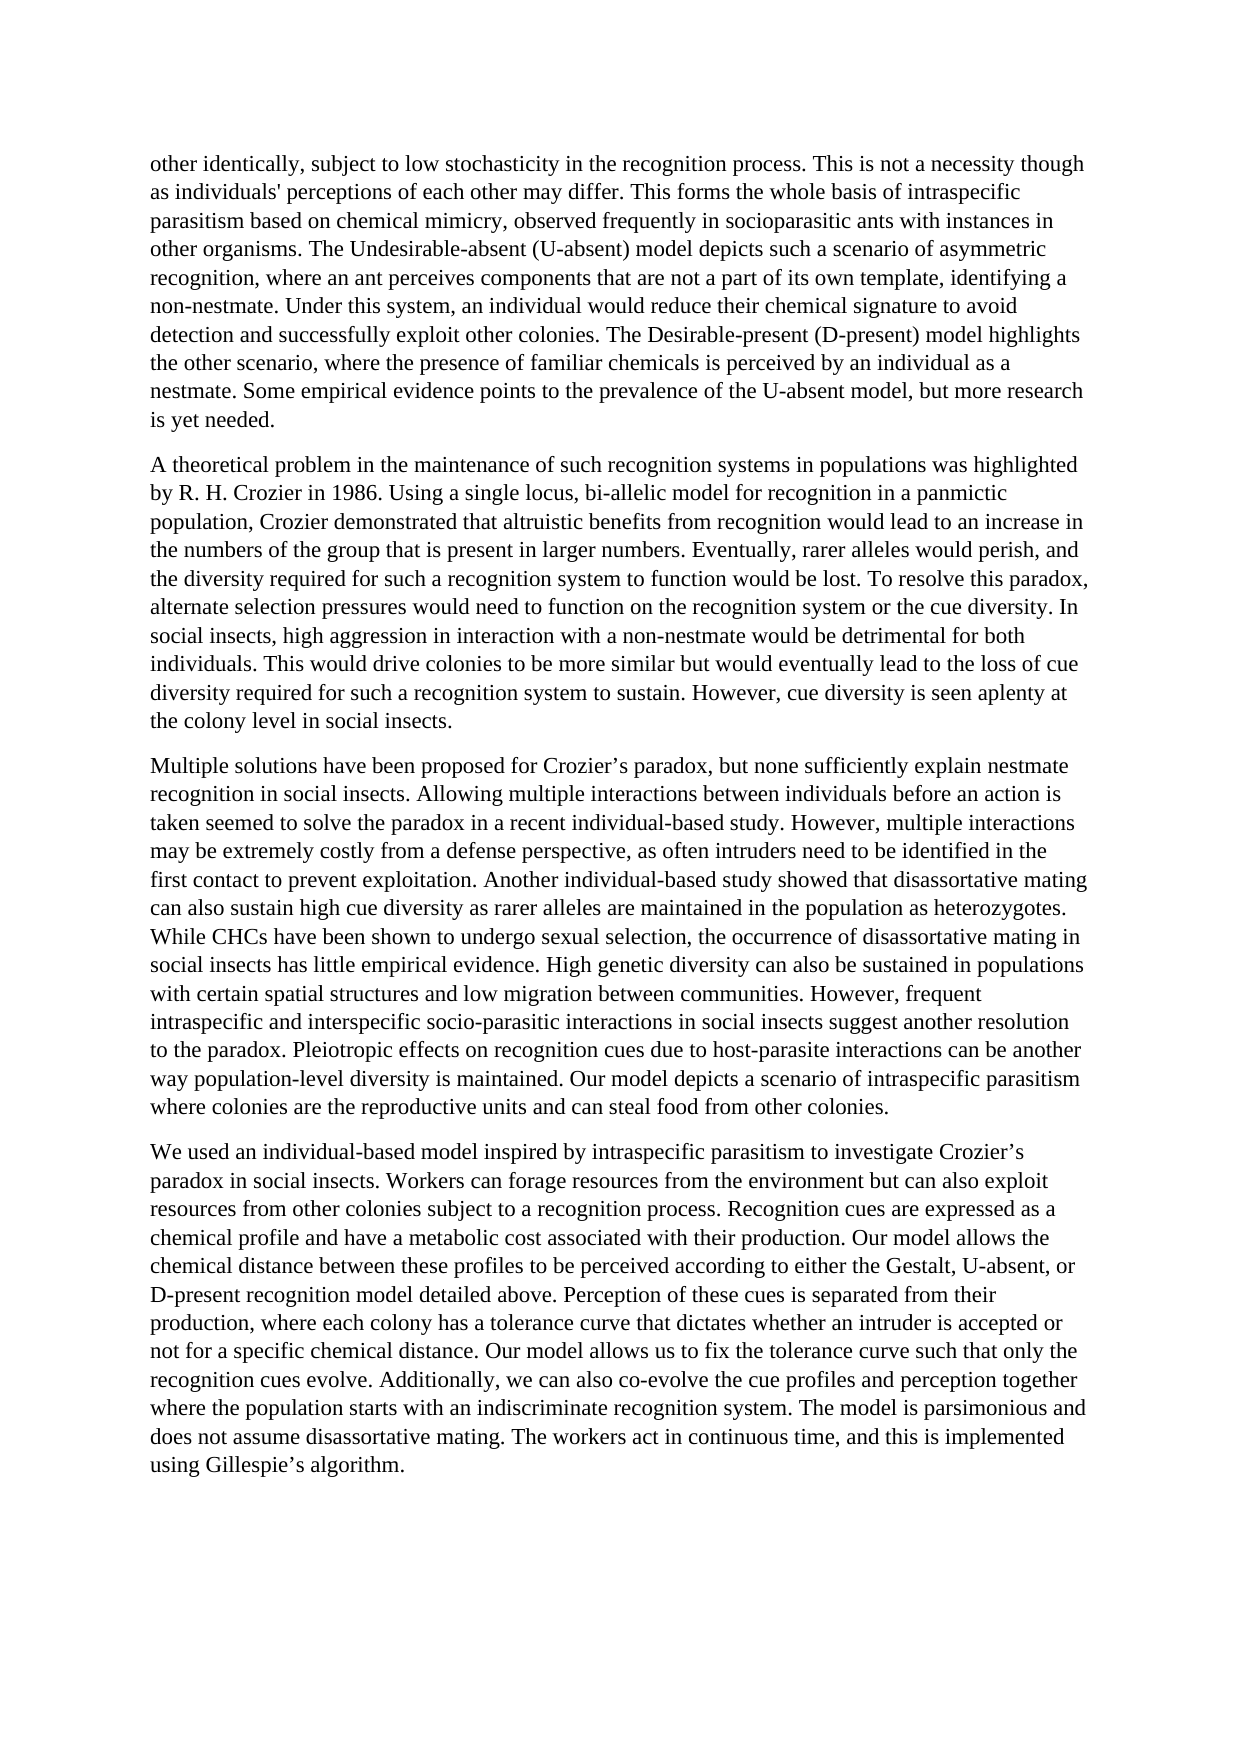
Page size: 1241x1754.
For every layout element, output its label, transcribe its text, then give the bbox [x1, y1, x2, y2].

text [150, 150, 1090, 432]
text We used an individual-based model inspired by intraspecific parasitism to investigate Crozier’s paradox in social insects. Workers can forage resources from the environment but can also exploit resources from other colonies subject to a recognition process. Recognition cues are expressed as a chemical profile and have a metabolic cost associated with their production. Our model allows the chemical distance between these profiles to be perceived according to either the Gestalt, U-absent, or D-present recognition model detailed above. Perception of these cues is separated from their production, where each colony has a tolerance curve that dictates whether an intruder is accepted or not for a specific chemical distance. Our model allows us to fix the tolerance curve such that only the recognition cues evolve. Additionally, we can also co-evolve the cue profiles and perception together where the population starts with an indiscriminate recognition system. The model is parsimonious and does not assume disassortative mating. The workers act in continuous time, and this is implemented using Gillespie’s algorithm. [150, 1138, 1090, 1478]
text Multiple solutions have been proposed for Crozier’s paradox, but none sufficiently explain nestmate recognition in social insects. Allowing multiple interactions between individuals before an action is taken seemed to solve the paradox in a recent individual-based study. However, multiple interactions may be extremely costly from a defense perspective, as often intruders need to be identified in the first contact to prevent exploitation. Another individual-based study showed that disassortative mating can also sustain high cue diversity as rarer alleles are maintained in the population as heterozygotes. While CHCs have been shown to undergo sexual selection, the occurrence of disassortative mating in social insects has little empirical evidence. High genetic diversity can also be sustained in populations with certain spatial structures and low migration between communities. However, frequent intraspecific and interspecific socio-parasitic interactions in social insects suggest another resolution to the paradox. Pleiotropic effects on recognition cues due to host-parasite interactions can be another way population-level diversity is maintained. Our model depicts a scenario of intraspecific parasitism where colonies are the reproductive units and can steal food from other colonies. [150, 752, 1090, 1120]
text A theoretical problem in the maintenance of such recognition systems in populations was highlighted by R. H. Crozier in 1986. Using a single locus, bi-allelic model for recognition in a panmictic population, Crozier demonstrated that altruistic benefits from recognition would lead to an increase in the numbers of the group that is present in larger numbers. Eventually, rarer alleles would perish, and the diversity required for such a recognition system to function would be lost. To resolve this paradox, alternate selection pressures would need to function on the recognition system or the cue diversity. In social insects, high aggression in interaction with a non-nestmate would be detrimental for both individuals. This would drive colonies to be more similar but would eventually lead to the loss of cue diversity required for such a recognition system to sustain. However, cue diversity is seen aplenty at the colony level in social insects. [150, 451, 1090, 733]
